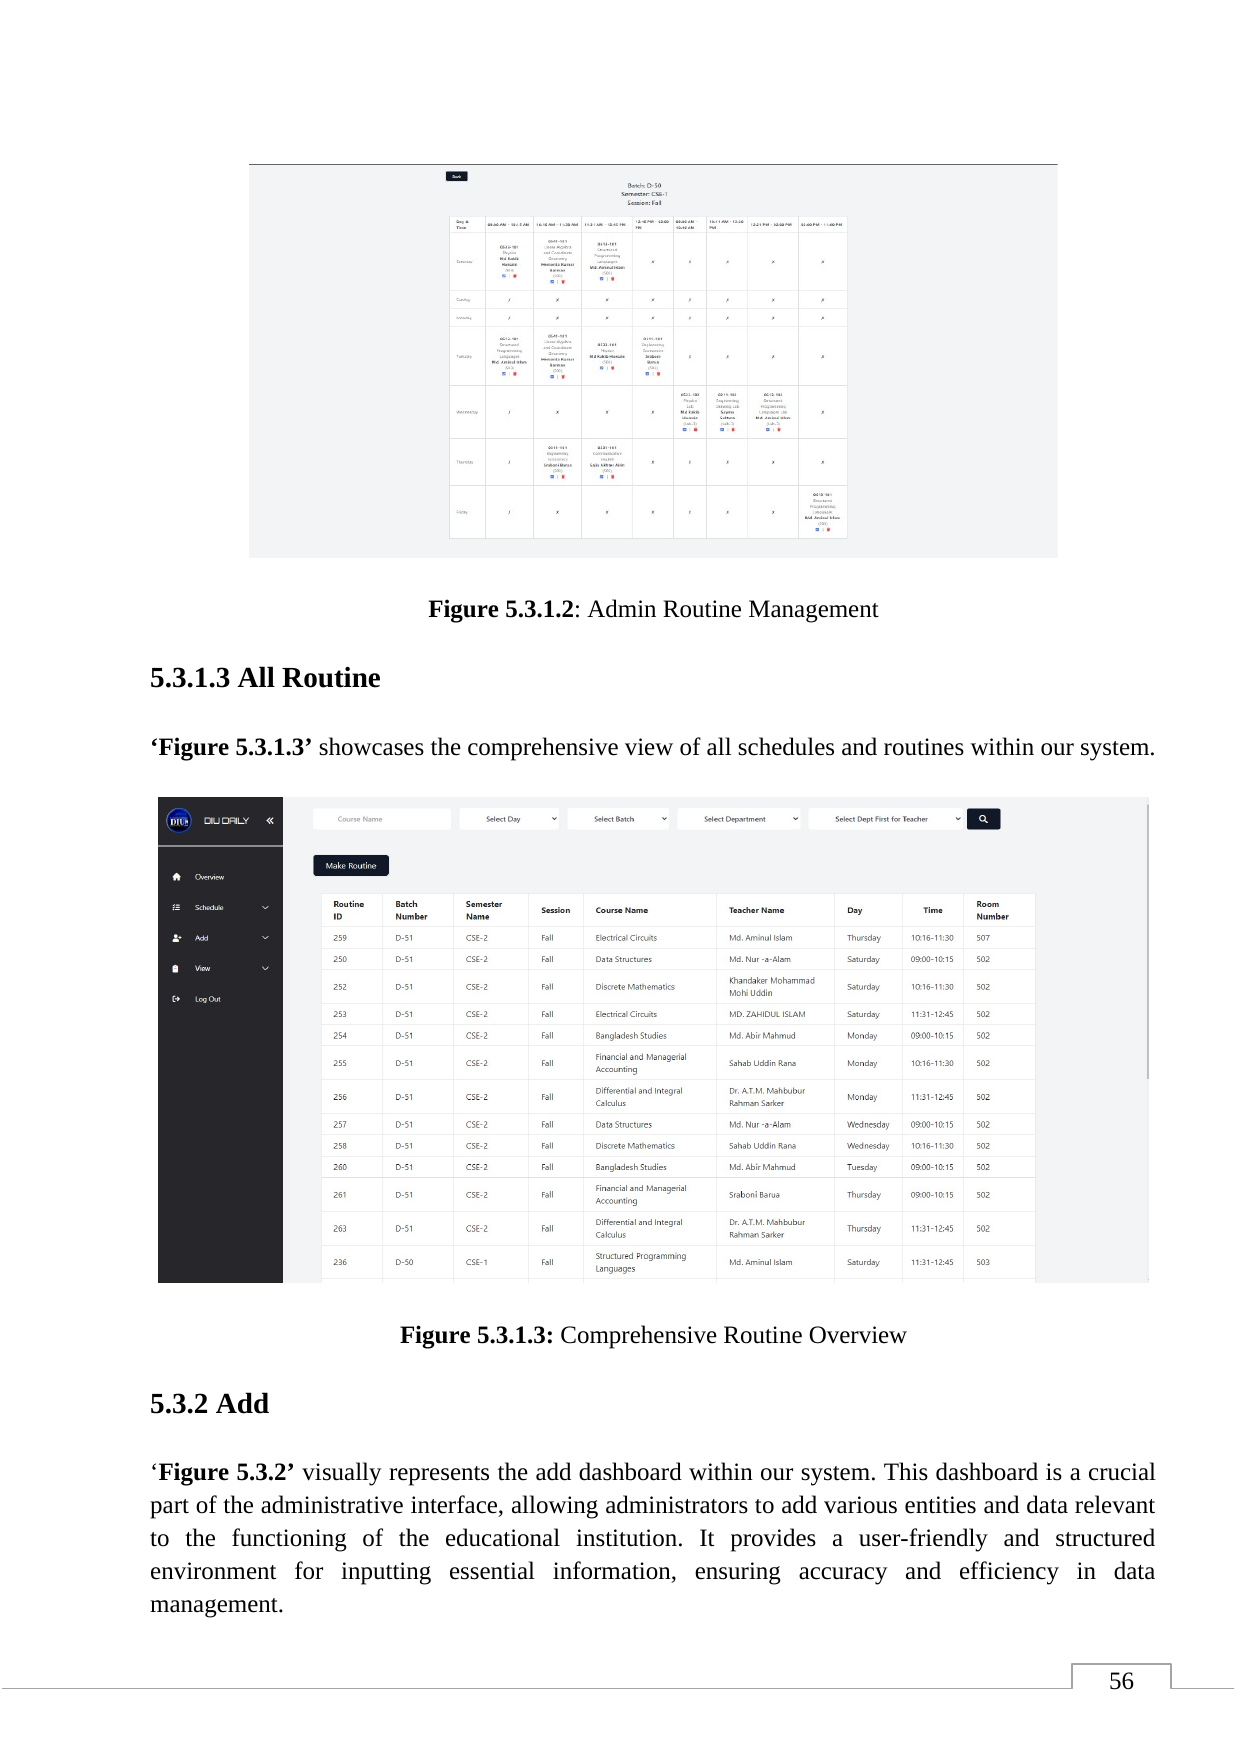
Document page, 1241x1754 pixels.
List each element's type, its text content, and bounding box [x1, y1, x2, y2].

picture [249, 164, 1058, 558]
text 5.3.1.3 All Routine [150, 660, 1157, 694]
text ‘Figure 5.3.2’ visually represents the add dashboard within our system. This dashboard is a crucial part of the administrative interface, allowing administrators to add various entities and data relevant to the functioning of the educational institution. It provides a user-friendly and structured environment for inputting essential information, ensuring accuracy and efficiency in data management. [150, 1457, 1157, 1618]
text 5.3.2 Add [150, 1386, 1157, 1419]
text Figure 5.3.1.3: Comprehensive Routine Overview [150, 1320, 1157, 1348]
text ‘Figure 5.3.1.3’ showcases the comprehensive view of all schedules and routines within our system. [150, 732, 1157, 760]
text Figure 5.3.1.2: Admin Routine Management [150, 594, 1157, 623]
picture [158, 797, 1149, 1283]
